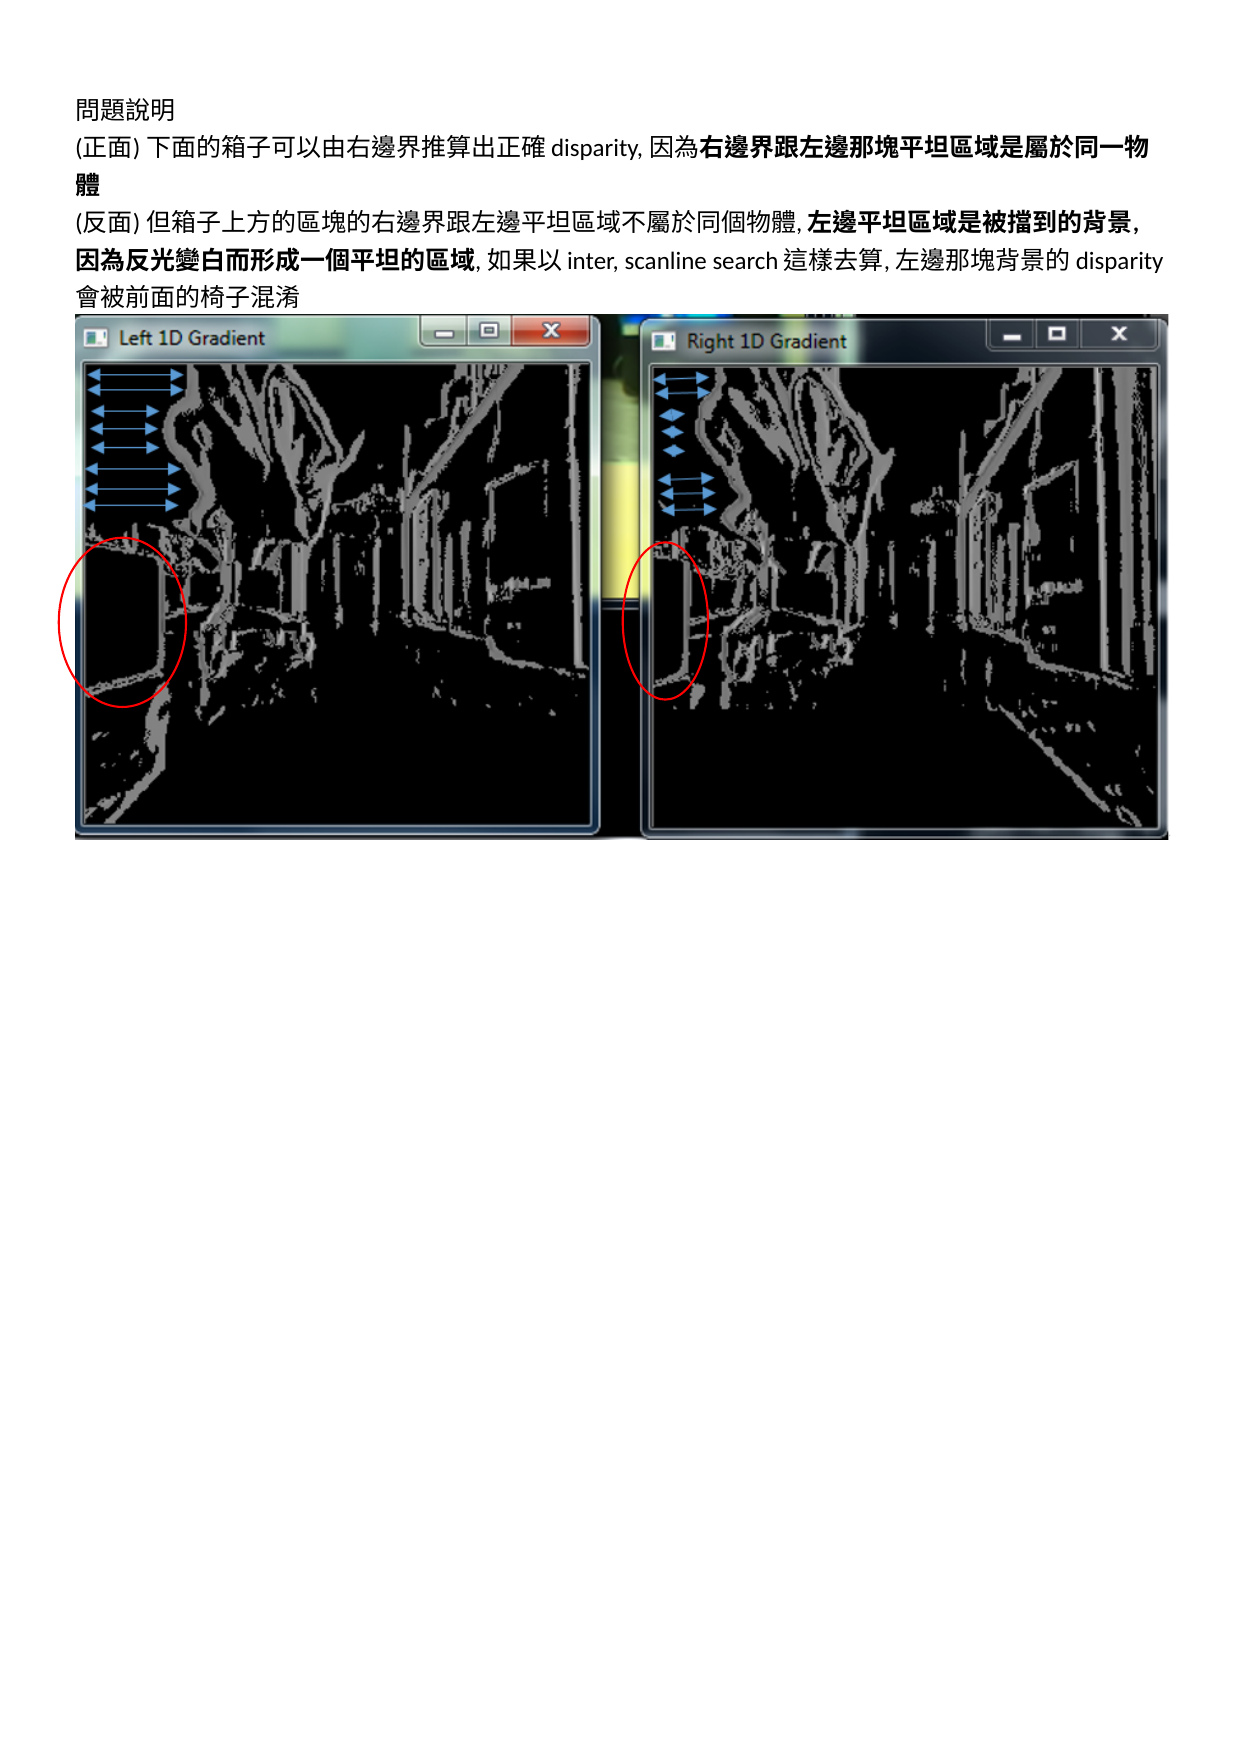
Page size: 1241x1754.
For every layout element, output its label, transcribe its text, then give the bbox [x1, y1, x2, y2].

text (正面) 下面的箱子可以由右邊界推算出正確disparity, 因為右邊界跟左邊那塊平坦區域是屬於同一物體 [75, 127, 1165, 202]
picture [75, 314, 1171, 840]
picture [75, 539, 184, 705]
text (反面) 但箱子上方的區塊的右邊界跟左邊平坦區域不屬於同個物體, 左邊平坦區域是被擋到的背景, 因為反光變白而形成一個平坦的區域, 如果以inter, scanline search這樣去算, 左邊那塊背景的disparity會被前面的椅子混淆 [75, 202, 1165, 314]
text 問題說明 [75, 89, 1165, 127]
